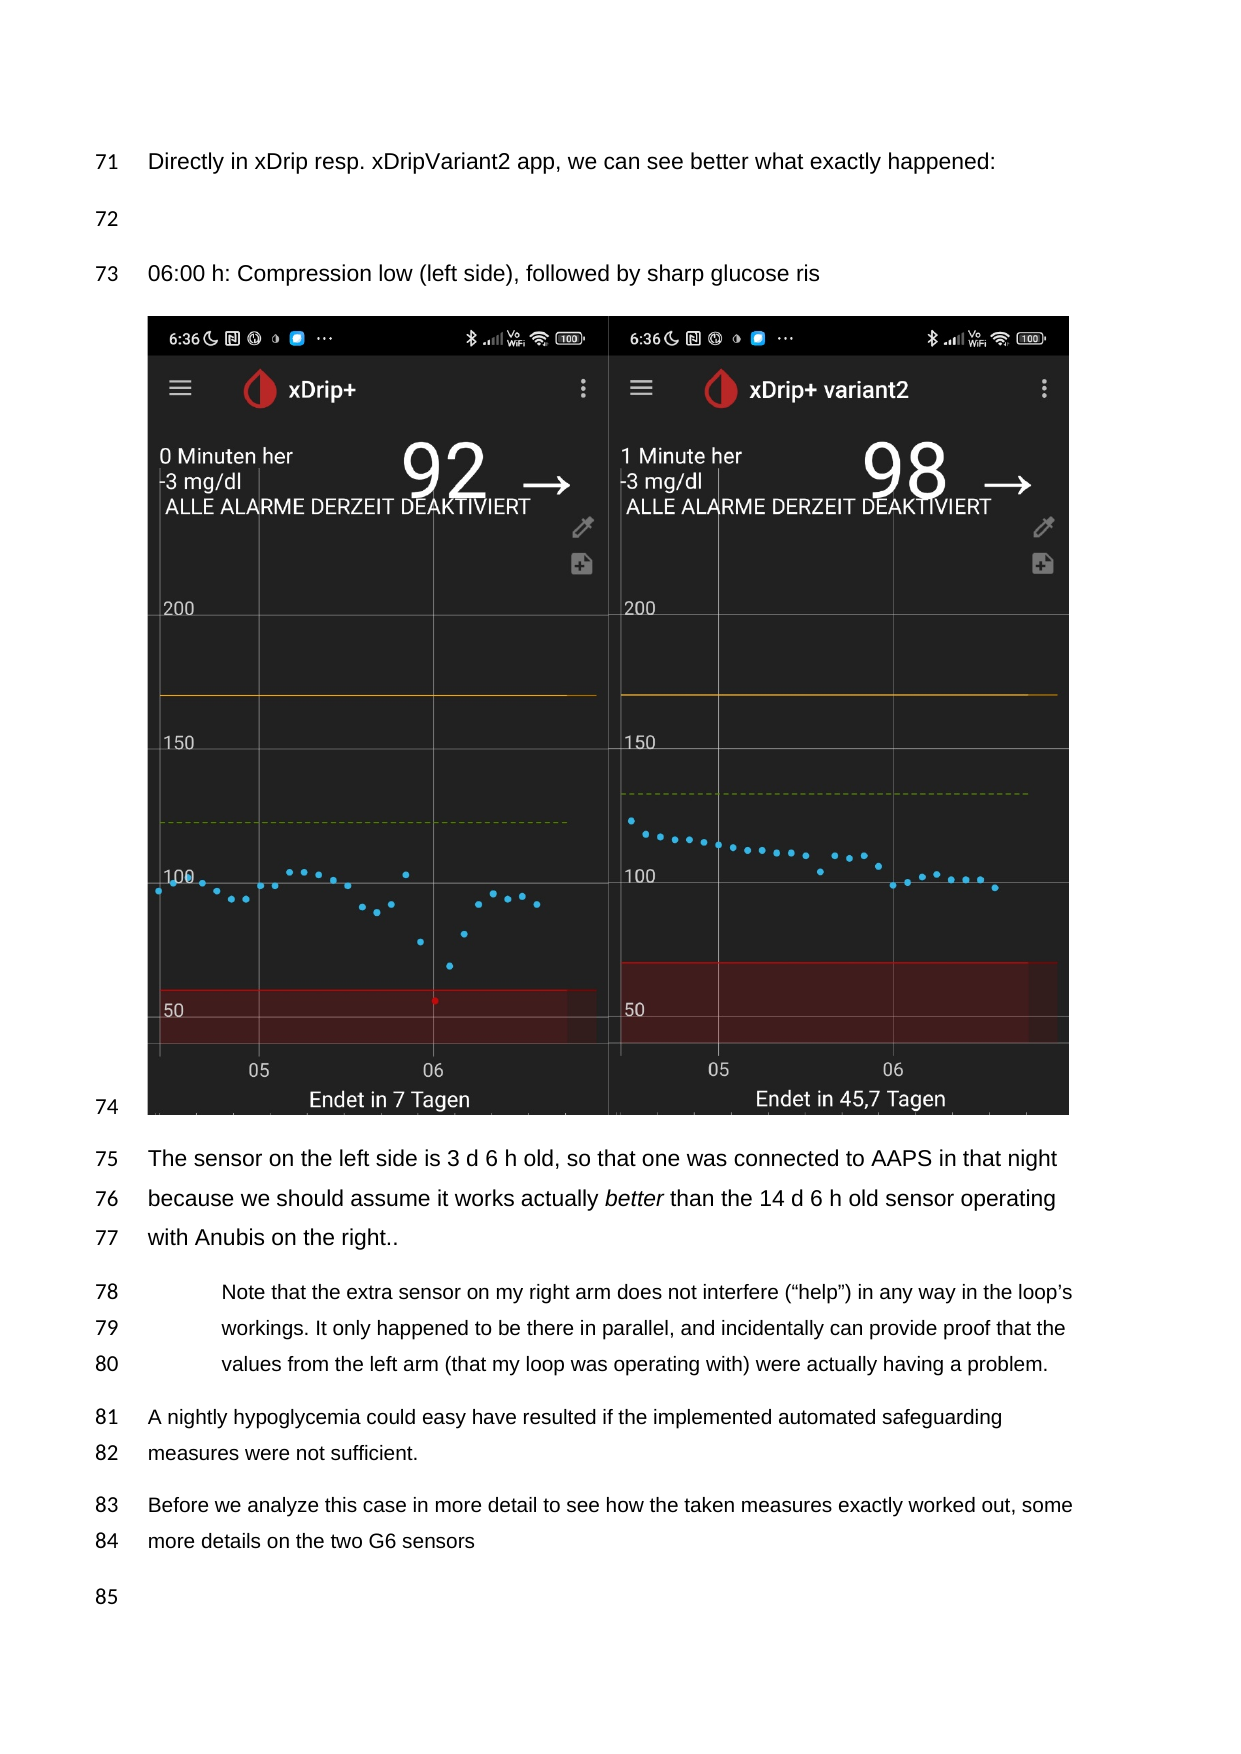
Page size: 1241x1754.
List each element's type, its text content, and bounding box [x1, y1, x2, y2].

text Before we analyze this case in more detail to see how the taken measures exactly worked out, some more details on the two G6 sensors [148, 1493, 1093, 1553]
text The sensor on the left side is 3 d 6 h old, so that one was connected to AAPS in that night because we should assume it works actually better than the 14 d 6 h old sensor operating with Anubis on the right.. [148, 1145, 1093, 1250]
text Note that the extra sensor on my right arm does not interfere (“help”) in any way in the loop’s workings. It only happened to be there in parallel, and incidentally can provide proof that the values from the left arm (that my loop was operating with) were actually having a problem. [221, 1280, 1093, 1376]
picture [147, 316, 1069, 1115]
text Directly in xDrip resp. xDripVariant2 app, we can see better what exactly happened: [148, 148, 1093, 174]
text A nightly hypoglycemia could easy have resulted if the implemented automated safeguarding measures were not sufficient. [148, 1405, 1093, 1464]
text 06:00 h: Compression low (left side), followed by sharp glucose ris [148, 260, 1093, 286]
